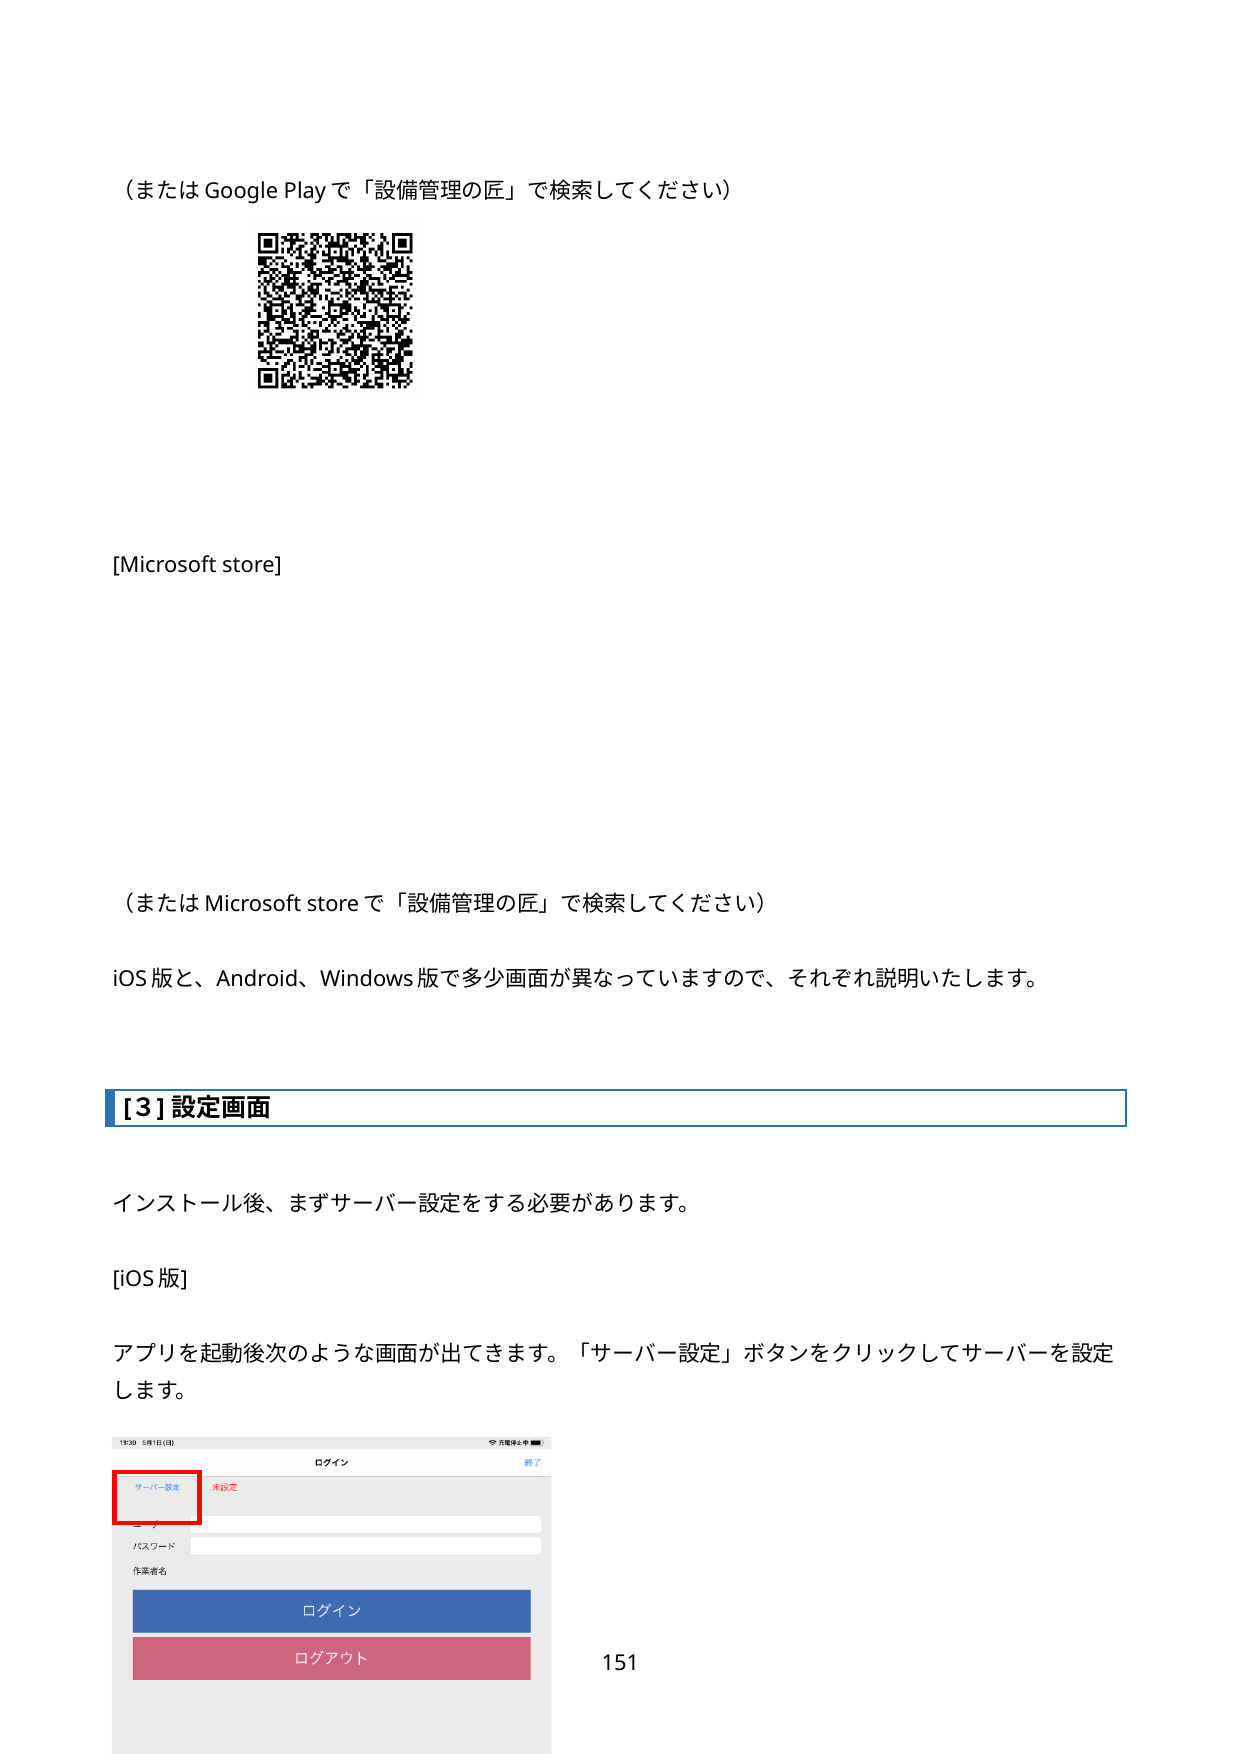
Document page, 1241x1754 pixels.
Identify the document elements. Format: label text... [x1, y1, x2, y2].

picture [246, 222, 424, 400]
text アプリを起動後次のような画面が出てきます。「サーバー設定」ボタンをクリックしてサーバーを設定します。 [112, 1333, 1118, 1408]
subtitle [３] 設定画面 [115, 1091, 1125, 1125]
text （またはMicrosoft storeで「設備管理の匠」で検索してください） [112, 883, 1118, 921]
text （またはGoogle Playで「設備管理の匠」で検索してください） [112, 171, 1118, 208]
text [Microsoft store] [112, 546, 1118, 583]
picture [111, 1437, 552, 1754]
text [iOS版] [112, 1258, 1117, 1296]
text インストール後、まずサーバー設定をする必要があります。 [112, 1183, 1118, 1221]
text iOS版と、Android、Windows版で多少画面が異なっていますので、それぞれ説明いたします。 [112, 958, 1118, 996]
